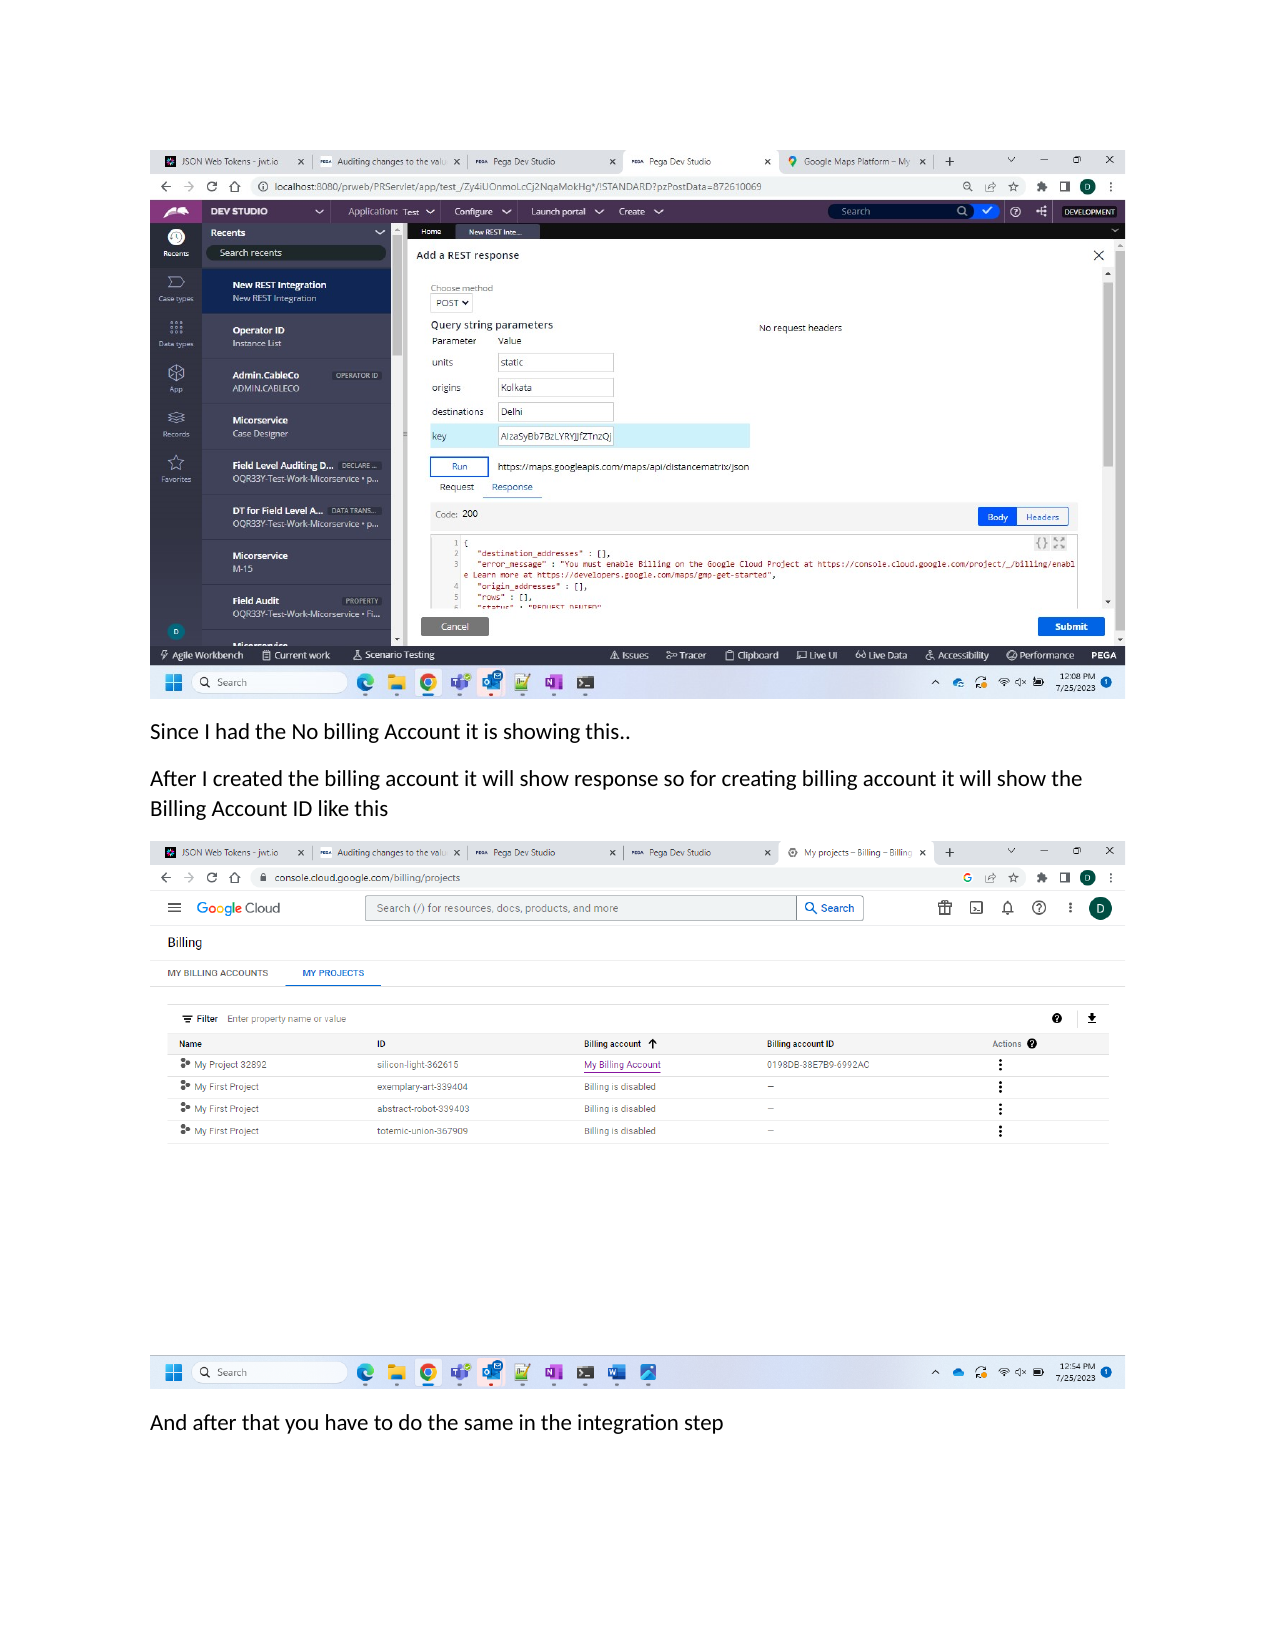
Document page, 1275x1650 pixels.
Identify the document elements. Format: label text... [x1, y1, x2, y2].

text After I created the billing account it will show response so for creating billing account it will show the Billing Account ID like this [150, 764, 1125, 822]
text And after that you have to do the same in the integration step [150, 1408, 1125, 1436]
text Since I had the No billing Account it is showing this.. [150, 717, 1125, 745]
picture [150, 150, 1125, 699]
picture [150, 841, 1125, 1389]
